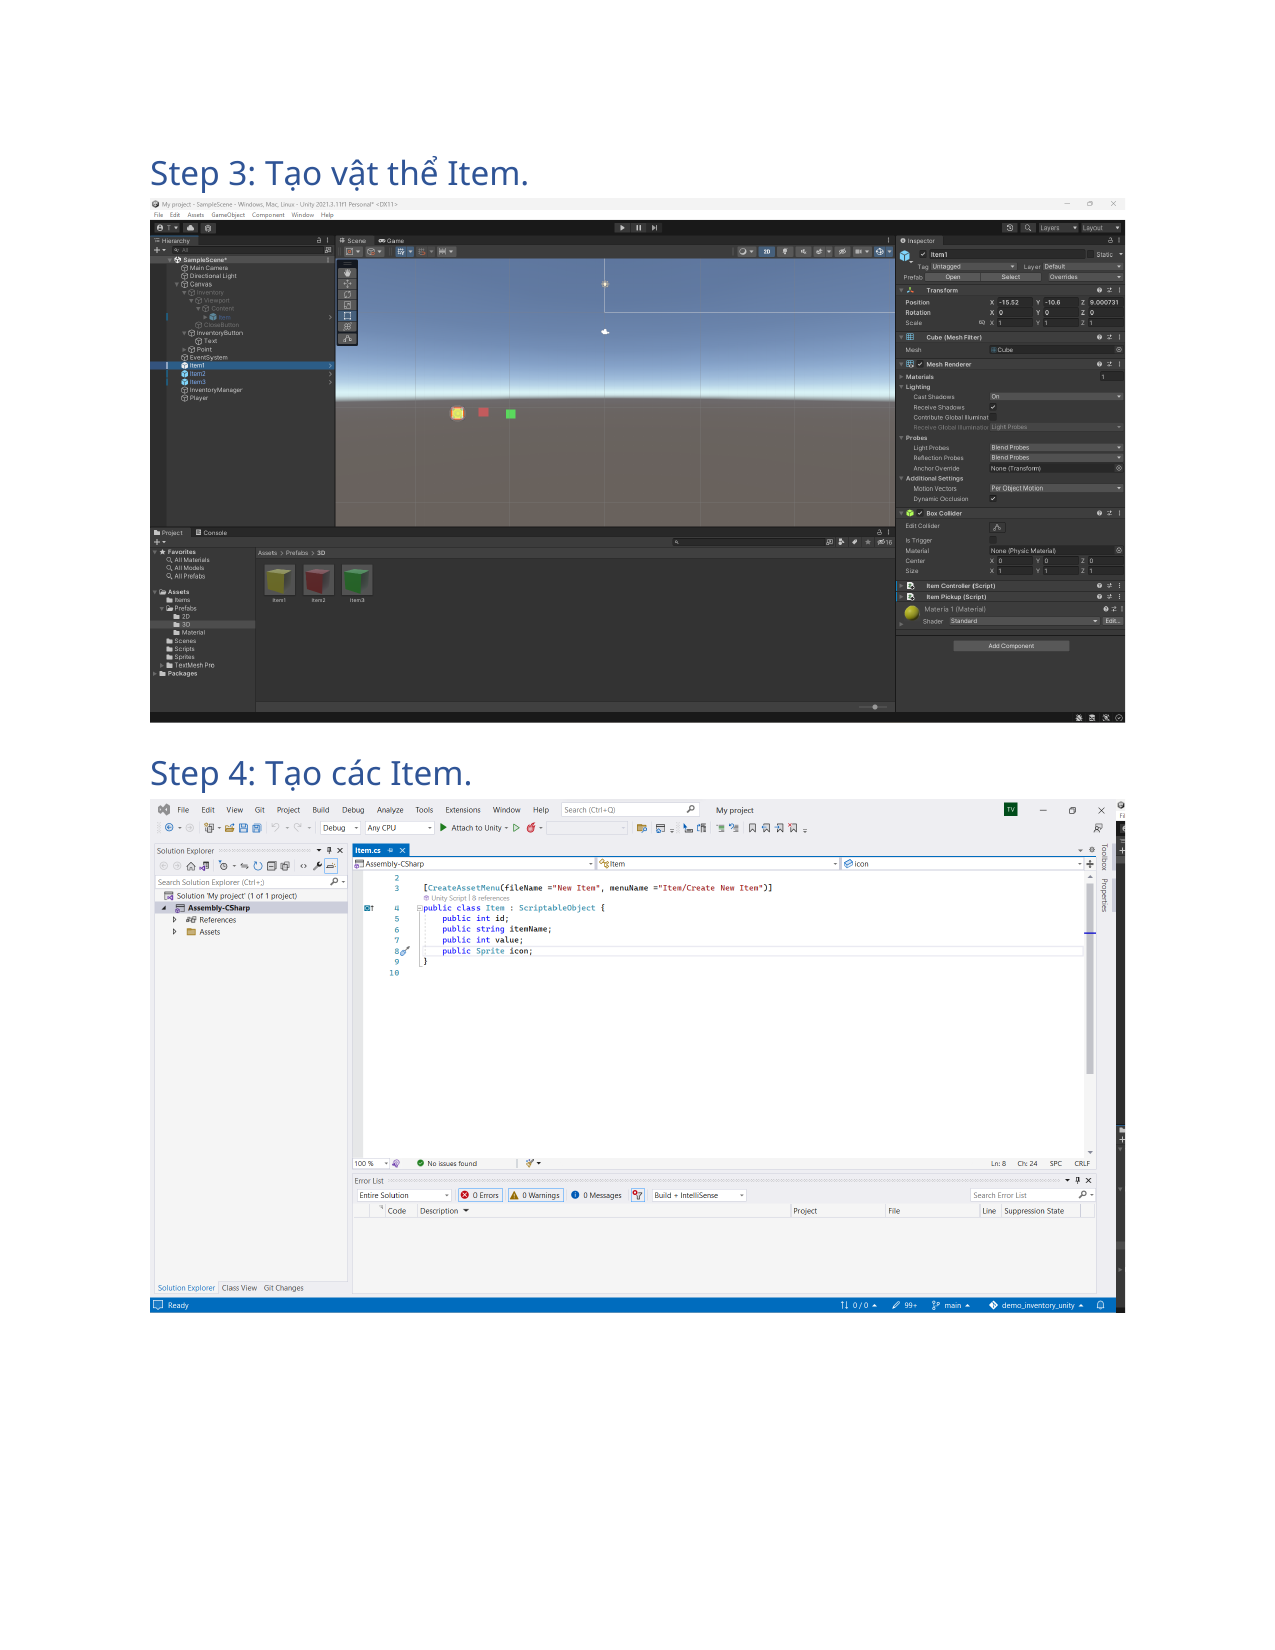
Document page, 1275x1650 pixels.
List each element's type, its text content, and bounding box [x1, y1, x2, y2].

subtitle Step 3: Tạo vật thể Item. [150, 150, 1125, 195]
picture [150, 198, 1125, 723]
picture [150, 799, 1125, 1313]
subtitle Step 4: Tạo các Item. [150, 750, 1125, 796]
